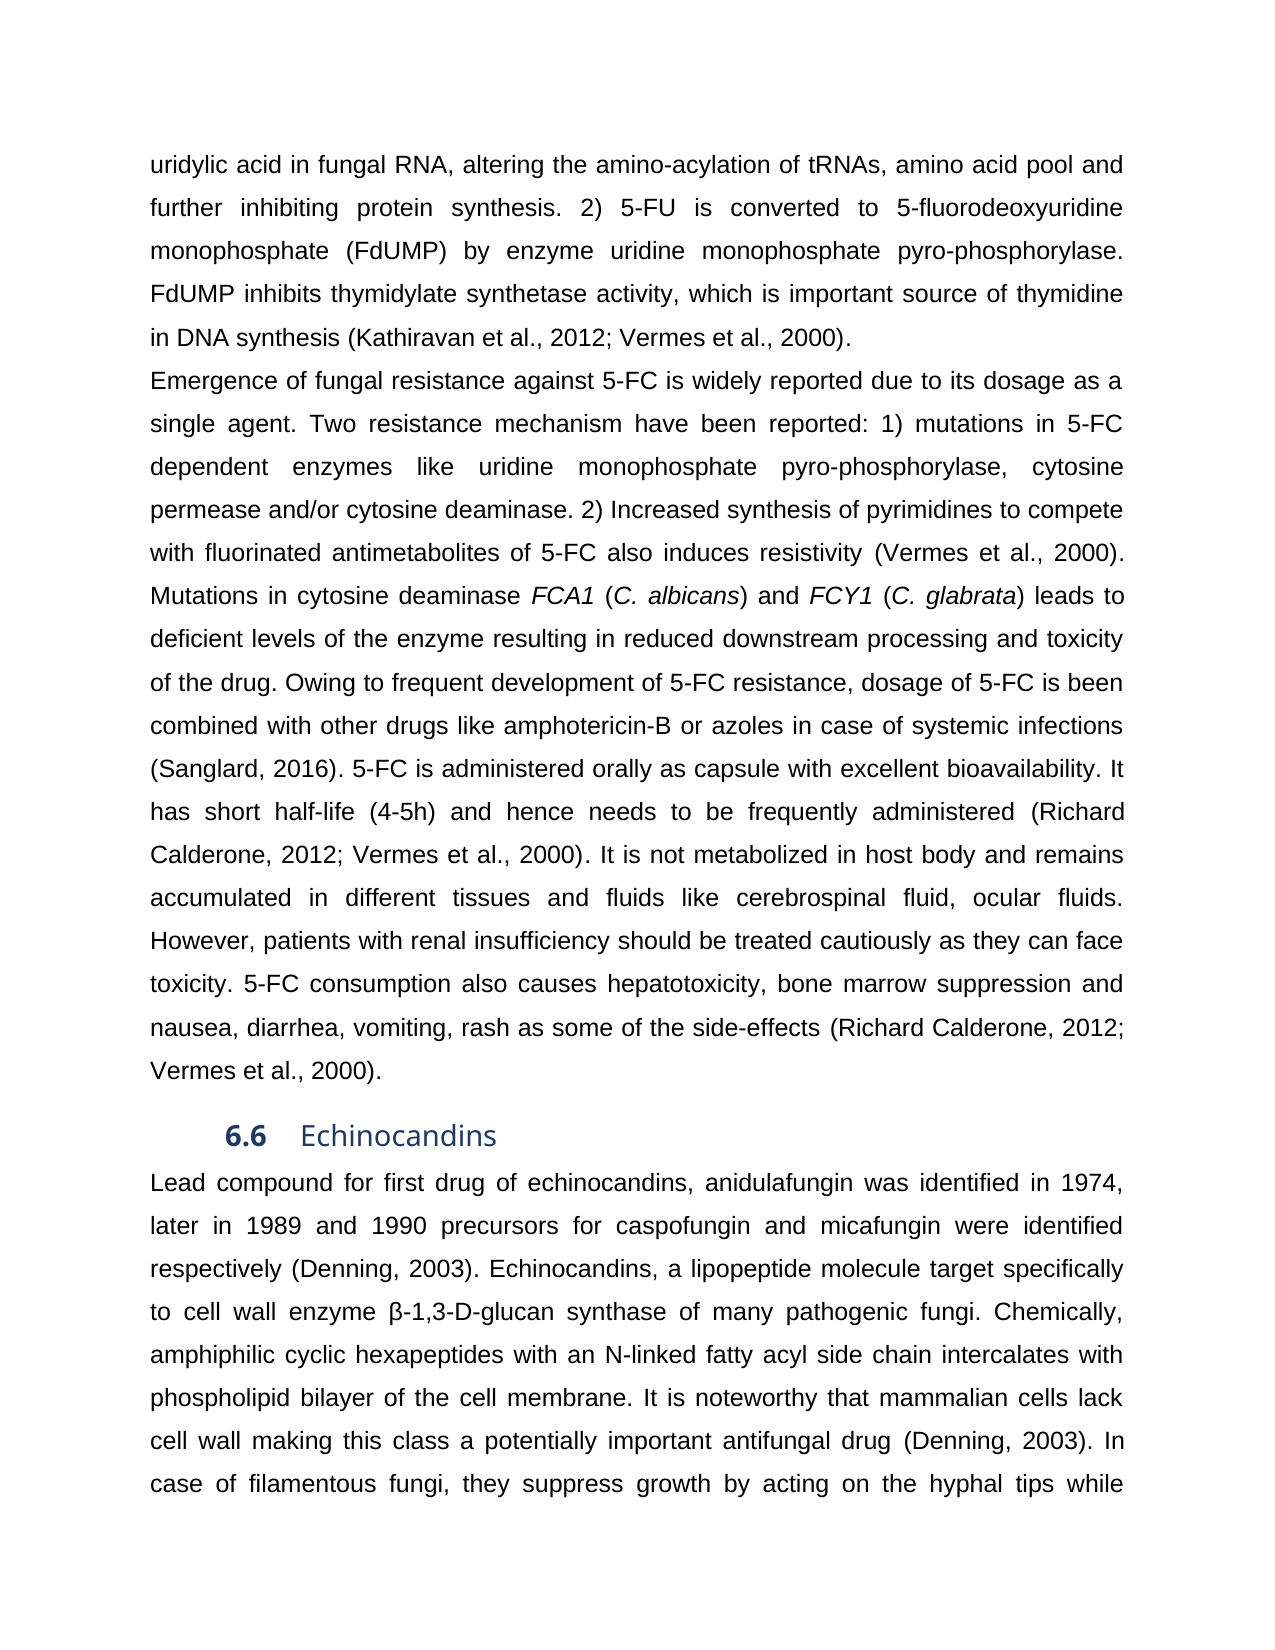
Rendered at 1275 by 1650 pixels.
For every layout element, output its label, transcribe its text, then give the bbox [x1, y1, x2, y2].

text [150, 150, 1125, 351]
text Emergence of fungal resistance against 5-FC is widely reported due to its dosage as a single agent. Two resistance mechanism have been reported: 1) mutations in 5-FC dependent enzymes like uridine monophosphate pyro-phosphorylase, cytosine permease and/or cytosine deaminase. 2) Increased synthesis of pyrimidines to compete with fluorinated antimetabolites of 5-FC also induces resistivity (Vermes et al., 2000). Mutations in cytosine deaminase FCA1 (C. albicans) and FCY1 (C. glabrata) leads to deficient levels of the enzyme resulting in reduced downstream processing and toxicity of the drug. Owing to frequent development of 5-FC resistance, dosage of 5-FC is been combined with other drugs like amphotericin-B or azoles in case of systemic infections (Sanglard, 2016). 5-FC is administered orally as capsule with excellent bioavailability. It has short half-life (4-5h) and hence needs to be frequently administered (Richard Calderone, 2012; Vermes et al., 2000). It is not metabolized in host body and remains accumulated in different tissues and fluids like cerebrospinal fluid, ocular fluids. However, patients with renal insufficiency should be treated cautiously as they can face toxicity. 5-FC consumption also causes hepatotoxicity, bone marrow suppression and nausea, diarrhea, vomiting, rash as some of the side-effects (Richard Calderone, 2012; Vermes et al., 2000). [150, 366, 1125, 1084]
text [150, 1168, 1125, 1498]
list Echinocandins [225, 1115, 1125, 1155]
